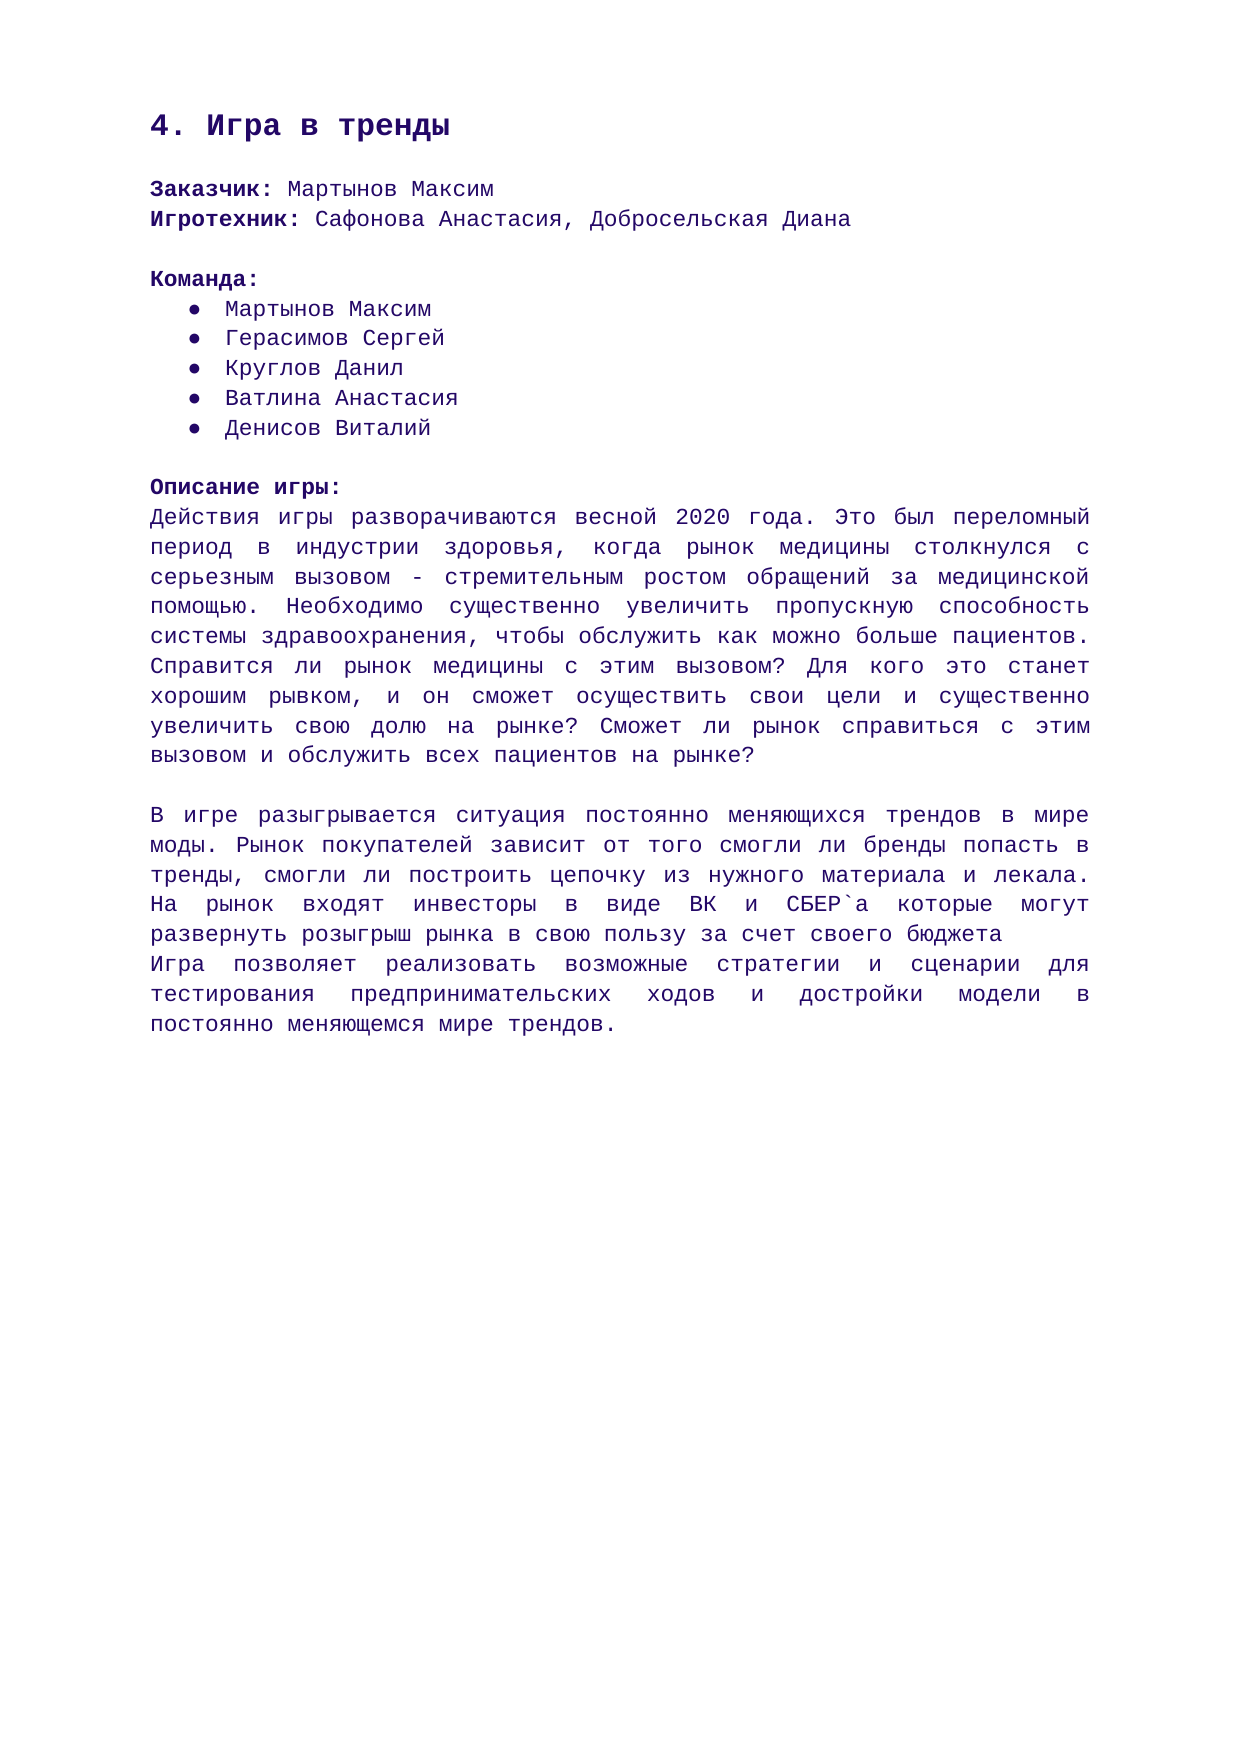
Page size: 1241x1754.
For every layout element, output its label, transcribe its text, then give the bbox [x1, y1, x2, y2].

list Круглов Данил [187, 357, 1090, 382]
list Денисов Виталий [187, 416, 1090, 442]
text Команда: [150, 267, 1090, 293]
subtitle 4. Игра в тренды [150, 109, 1090, 144]
list Мартынов Максим [187, 297, 1090, 323]
text Игра позволяет реализовать возможные стратегии и сценарии для тестирования предпринимательских ходов и достройки модели в постоянно меняющемся мире трендов. [150, 952, 1090, 1038]
text Игротехник: Сафонова Анастасия, Добросельская Диана [150, 208, 1090, 233]
text Описание игры: [150, 476, 1090, 502]
text Заказчик: Мартынов Максим [150, 178, 1090, 204]
text Действия игры разворачиваются весной 2020 года. Это был переломный период в индустрии здоровья, когда рынок медицины столкнулся с серьезным вызовом - стремительным ростом обращений за медицинской помощью. Необходимо существенно увеличить пропускную способность системы здравоохранения, чтобы обслужить как можно больше пациентов. Справится ли рынок медицины с этим вызовом? Для кого это станет хорошим рывком, и он сможет осуществить свои цели и существенно увеличить свою долю на рынке? Сможет ли рынок справиться с этим вызовом и обслужить всех пациентов на рынке? [150, 506, 1090, 770]
text В игре разыгрывается ситуация постоянно меняющихся трендов в мире моды. Рынок покупателей зависит от того смогли ли бренды попасть в тренды, смогли ли построить цепочку из нужного материала и лекала. На рынок входят инвесторы в виде ВК и СБЕР`а которые могут развернуть розыгрыш рынка в свою пользу за счет своего бюджета [150, 803, 1090, 948]
list Герасимов Сергей [187, 327, 1090, 353]
list Ватлина Анастасия [187, 386, 1090, 412]
